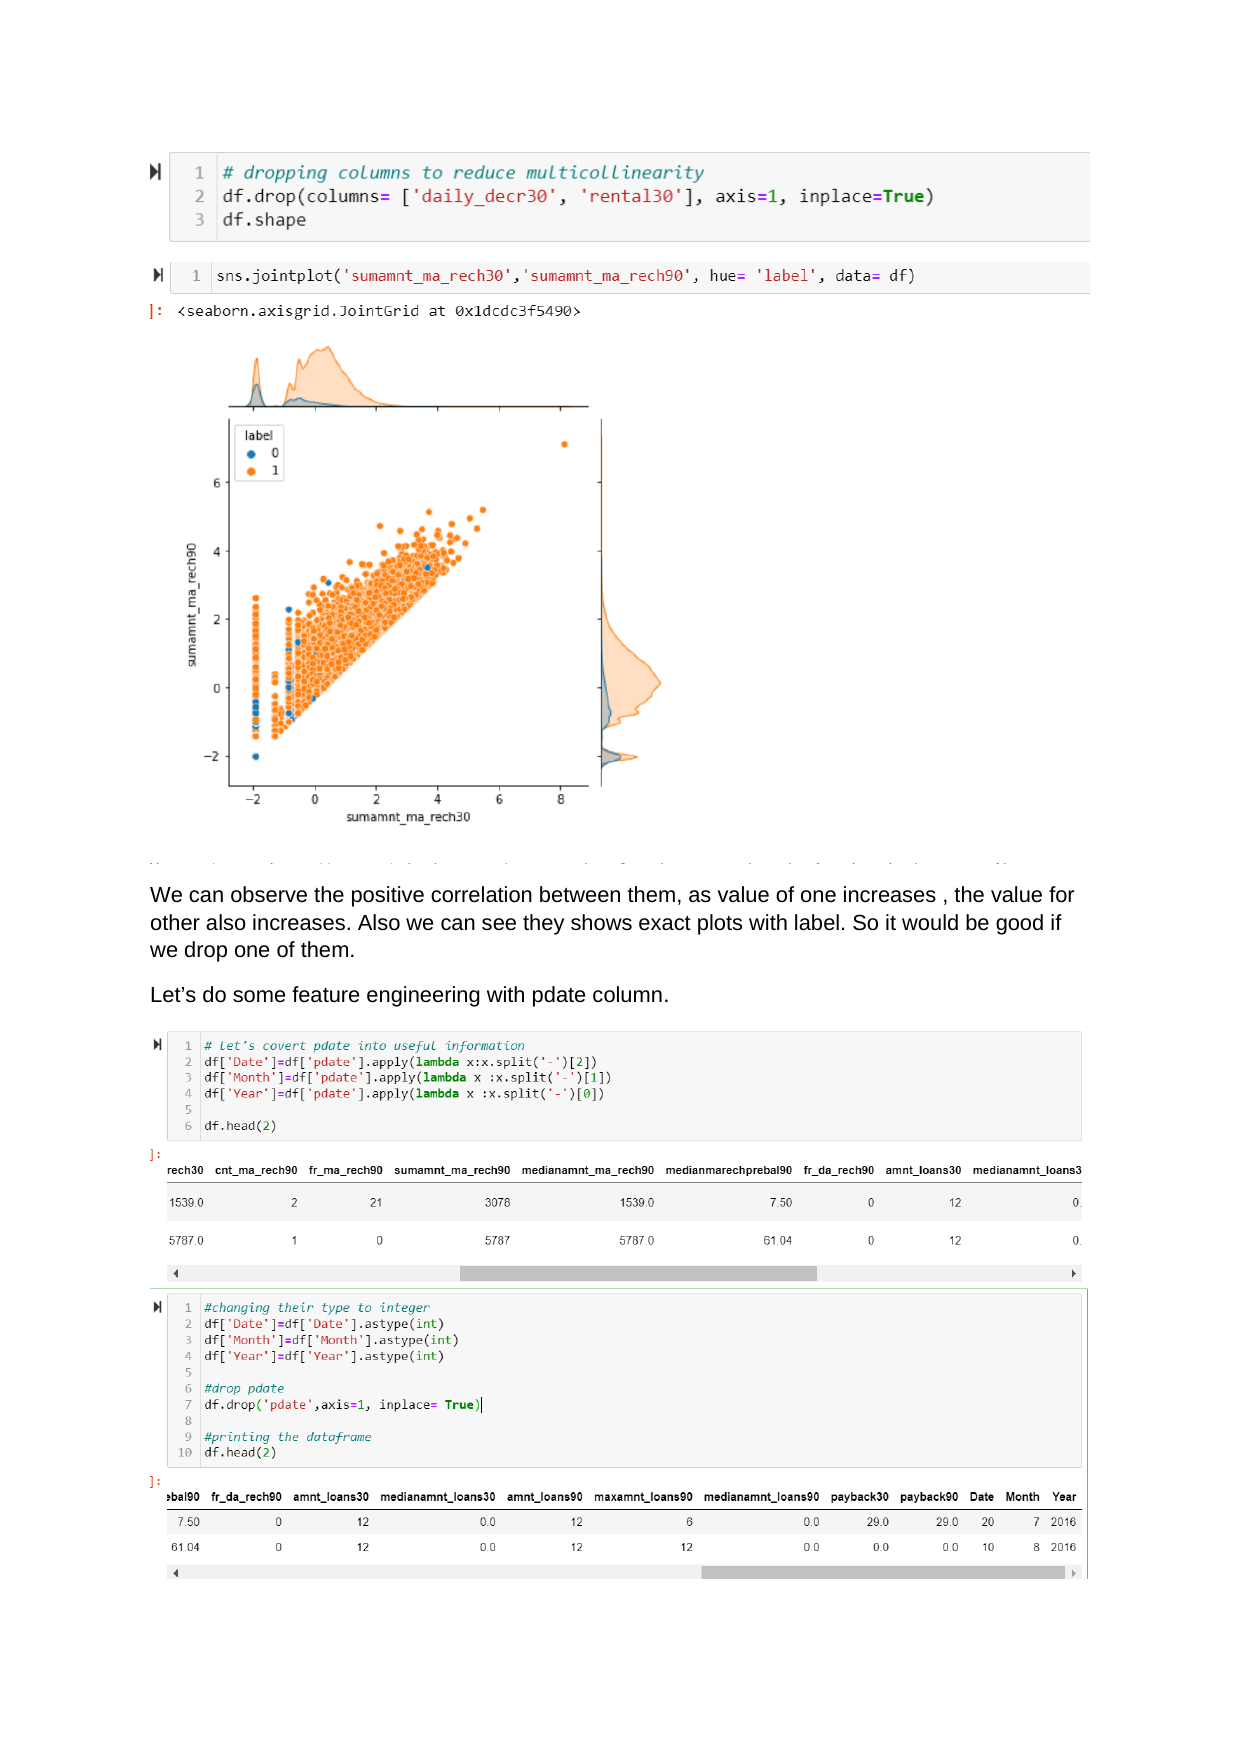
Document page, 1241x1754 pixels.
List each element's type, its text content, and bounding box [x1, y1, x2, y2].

picture [150, 150, 1091, 244]
text Let’s do some feature engineering with pdate column. [150, 981, 1090, 1009]
picture [150, 1027, 1091, 1579]
picture [150, 262, 1091, 864]
text We can observe the positive correlation between them, as value of one increases , the value for other also increases. Also we can see they shows exact plots with label. So it would be good if we drop one of them. [150, 882, 1090, 962]
